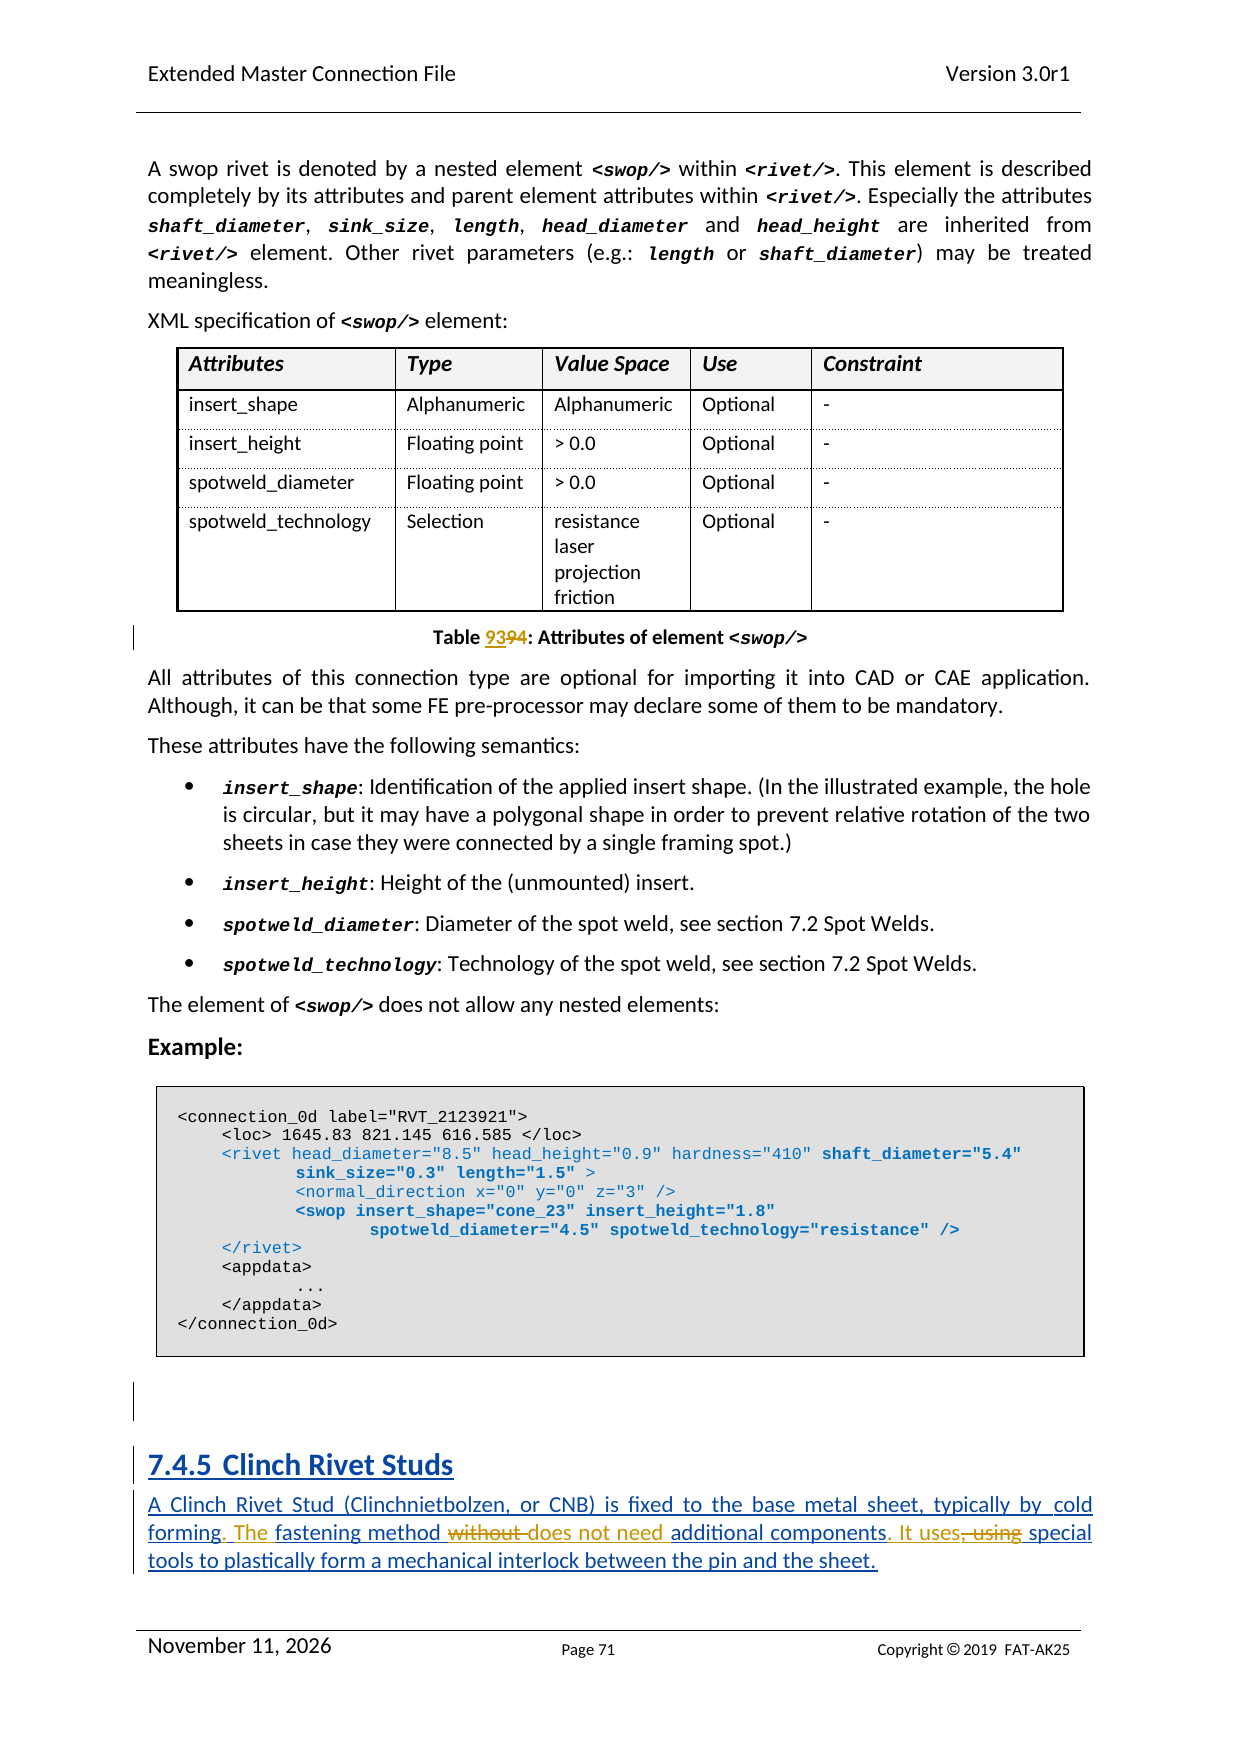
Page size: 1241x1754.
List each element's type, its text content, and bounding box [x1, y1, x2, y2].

text A swop rivet is denoted by a nested element <swop/> within <rivet/>. This element is described completely by its attributes and parent element attributes within <rivet/>. Especially the attributes shaft_diameter, sink_size, length, head_diameter and head_height are inherited from <rivet/> element. Other rivet parameters (e.g.: length or shaft_diameter) may be treated meaningless. [148, 154, 1092, 294]
list spotweld_technology: Technology of the spot weld, see section 7.2 Spot Welds. [185, 949, 1092, 978]
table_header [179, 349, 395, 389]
text sink_size="0.3" length="1.5" > [157, 1162, 1083, 1180]
text </rivet> [157, 1237, 1083, 1256]
list insert_shape: Identification of the applied insert shape. (In the illustrated example, the hole is circular, but it may have a polygonal shape in order to prevent relative rotation of the two sheets in case they were connected by a single framing spot.) [185, 772, 1092, 856]
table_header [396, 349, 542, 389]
text <appdata> [157, 1256, 1083, 1275]
text All attributes of this connection type are optional for importing it into CAD or CAE application. Although, it can be that some FE pre-processor may declare some of them to be mandatory. [148, 663, 1092, 719]
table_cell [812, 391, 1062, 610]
list spotweld_diameter: Diameter of the spot weld, see section 7.2 Spot Welds. [185, 909, 1092, 937]
list insert_height: Height of the (unmounted) insert. [185, 868, 1092, 897]
text <swop insert_shape="cone_23" insert_height="1.8" [157, 1199, 1083, 1218]
text <connection_0d label="RVT_2123921"> [157, 1105, 1083, 1124]
list Example: [148, 1031, 1092, 1061]
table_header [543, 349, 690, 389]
text ... [157, 1275, 1083, 1293]
list The element of <swop/> does not allow any nested elements: [148, 990, 1092, 1018]
text spotweld_diameter="4.5" spotweld_technology="resistance" /> [157, 1218, 1083, 1237]
text <loc> 1645.83 821.145 616.585 </loc> [157, 1124, 1083, 1143]
text <rivet head_diameter="8.5" head_height="0.9" hardness="410" shaft_diameter="5.4" [157, 1143, 1083, 1162]
text XML specification of <swop/> element: [148, 306, 1092, 334]
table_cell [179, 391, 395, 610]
text </connection_0d> [157, 1312, 1083, 1331]
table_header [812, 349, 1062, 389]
text </appdata> [157, 1293, 1083, 1312]
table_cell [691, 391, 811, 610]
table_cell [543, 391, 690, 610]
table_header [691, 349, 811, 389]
text These attributes have the following semantics: [148, 731, 1092, 759]
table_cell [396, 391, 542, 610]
text <normal_direction x="0" y="0" z="3" /> [157, 1180, 1083, 1199]
